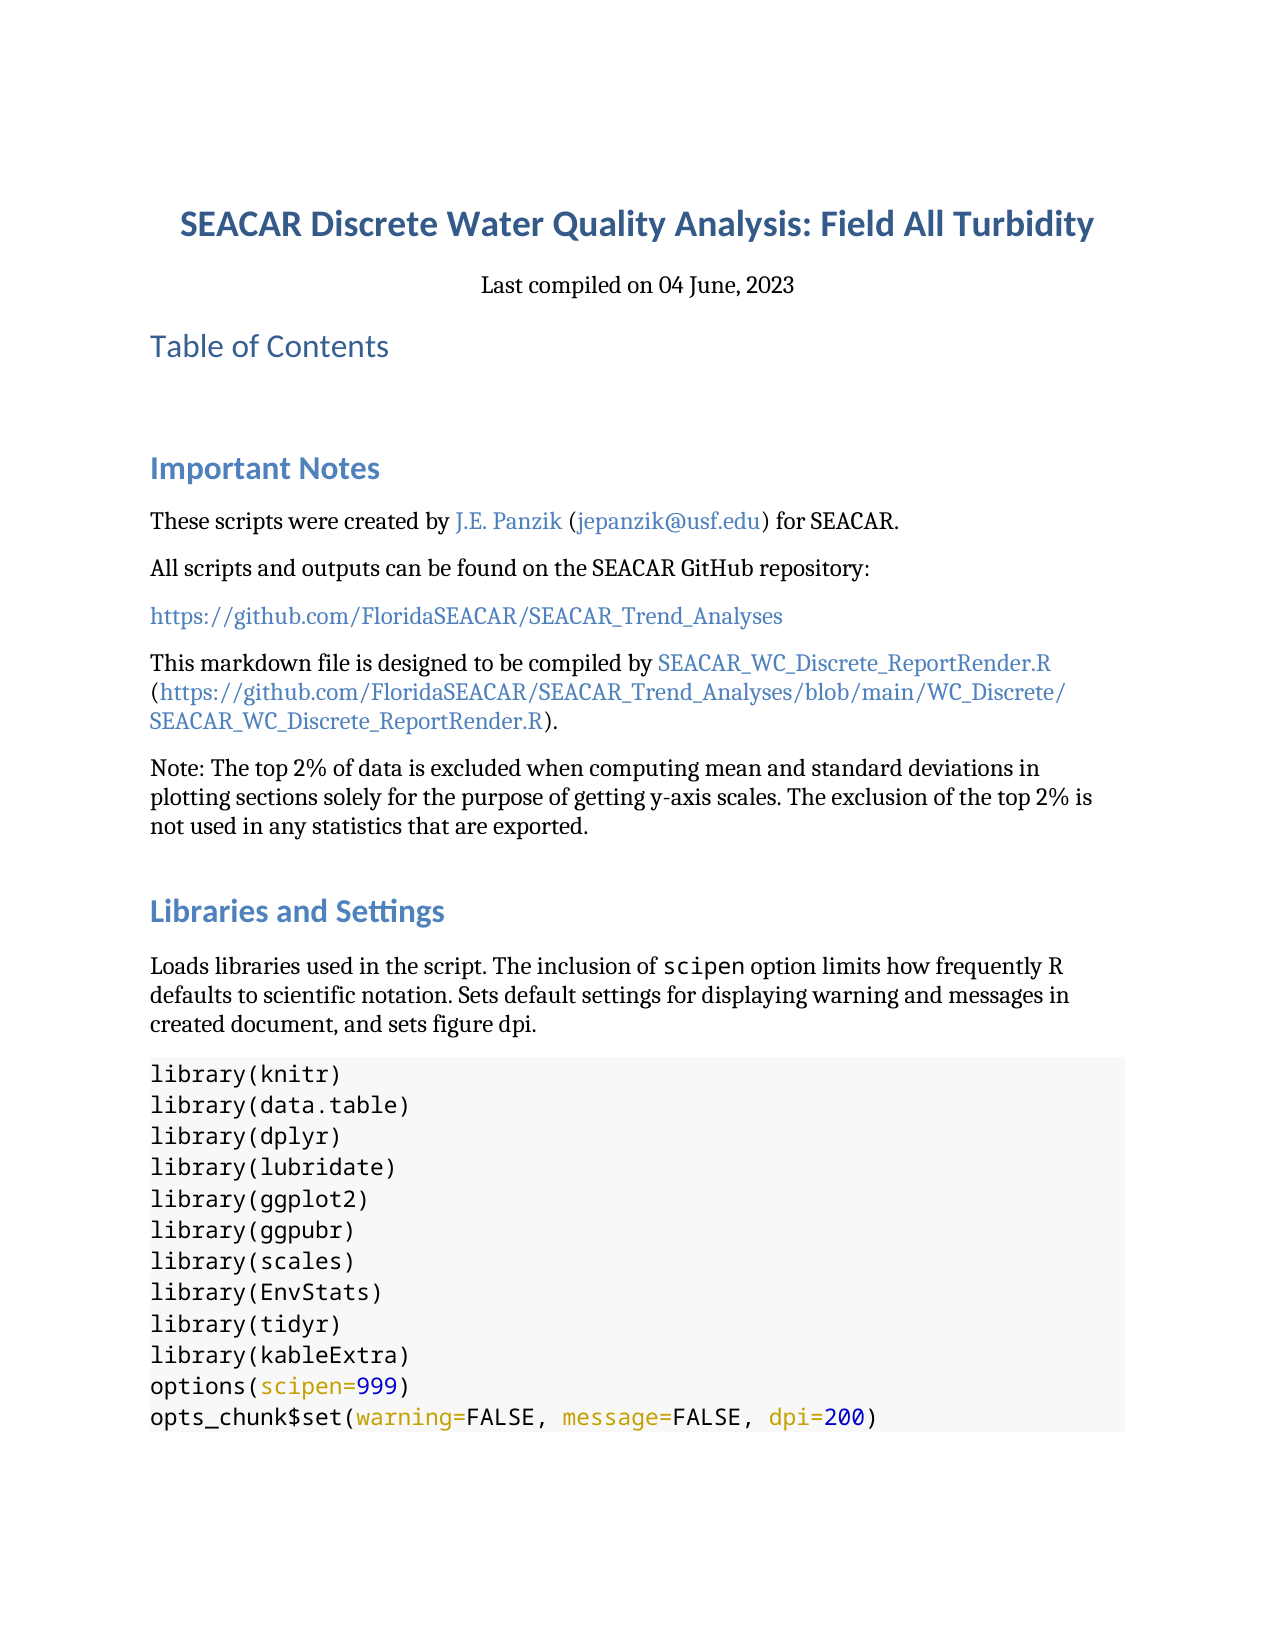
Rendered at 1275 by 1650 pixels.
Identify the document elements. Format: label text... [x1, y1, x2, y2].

title SEACAR Discrete Water Quality Analysis: Field All Turbidity [150, 200, 1125, 246]
text Last compiled on 04 June, 2023 [150, 271, 1125, 299]
text https://github.com/FloridaSEACAR/SEACAR_Trend_Analyses [150, 602, 1125, 631]
text All scripts and outputs can be found on the SEACAR GitHub repository: [150, 554, 1125, 583]
text library(knitr) library(data.table) library(dplyr) library(lubridate) library(ggplot2) library(ggpubr) library(scales) library(EnvStats) library(tidyr) library(kableExtra) options(scipen=999) opts_chunk$set(warning=FALSE, message=FALSE, dpi=200) [150, 1057, 1125, 1432]
text Note: The top 2% of data is excluded when computing mean and standard deviations in plotting sections solely for the purpose of getting y-axis scales. The exclusion of the top 2% is not used in any statistics that are exported. [150, 754, 1125, 841]
text This markdown file is designed to be compiled by SEACAR_WC_Discrete_ReportRender.R (https://github.com/FloridaSEACAR/SEACAR_Trend_Analyses/blob/main/WC_Discrete/SEACAR_WC_Discrete_ReportRender.R). [150, 649, 1125, 736]
subtitle Libraries and Settings [150, 891, 1125, 931]
subtitle Important Notes [150, 447, 1125, 488]
text Loads libraries used in the script. The inclusion of scipen option limits how frequently R defaults to scientific notation. Sets default settings for displaying warning and messages in created document, and sets figure dpi. [150, 950, 1125, 1039]
text These scripts were created by J.E. Panzik (jepanzik@usf.edu) for SEACAR. [150, 507, 1125, 536]
